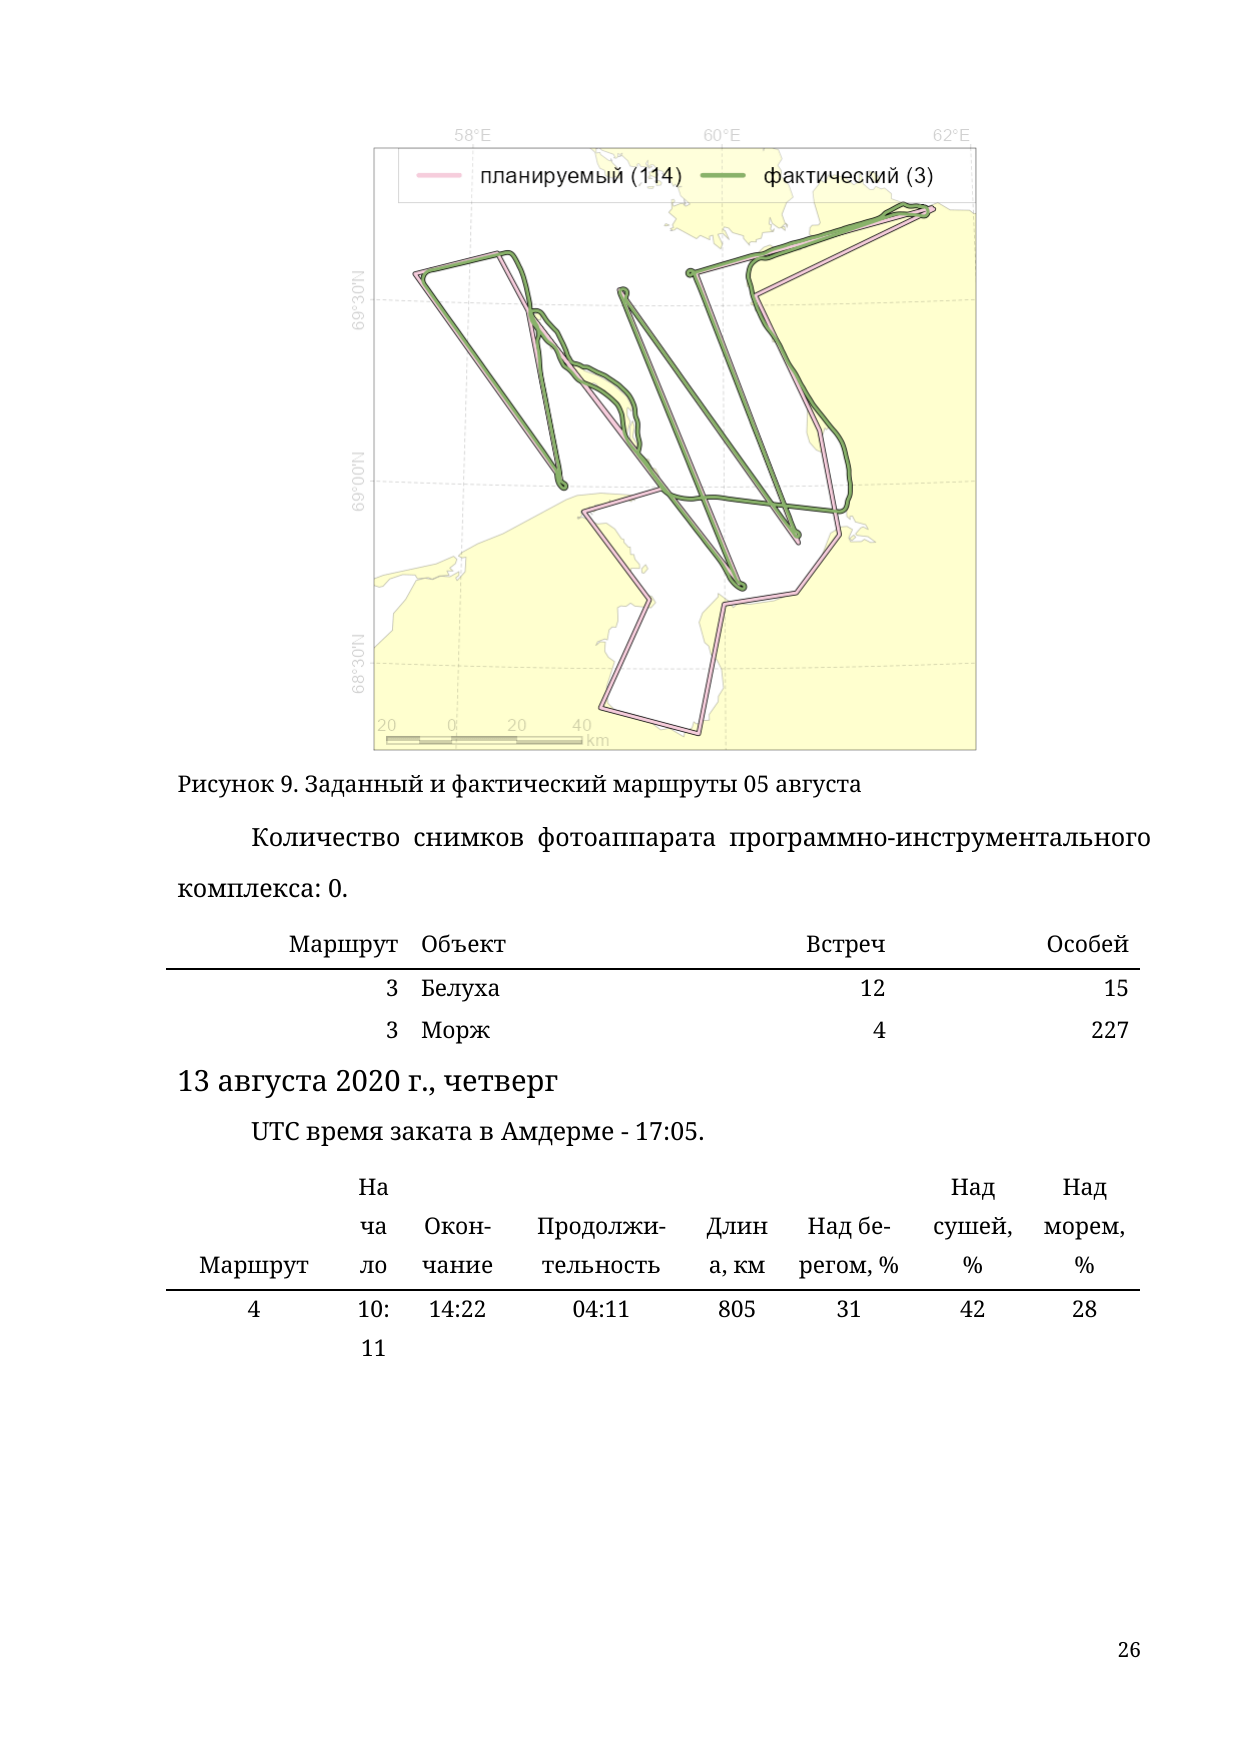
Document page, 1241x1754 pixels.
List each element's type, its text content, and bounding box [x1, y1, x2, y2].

table_cell 10:11 [342, 1291, 406, 1372]
table_header Начало [342, 1169, 406, 1289]
text Количество снимков фотоаппарата программно-инструментального комплекса: 0. [177, 820, 1152, 905]
table_header Объект [410, 926, 653, 968]
table_cell 14:22 [406, 1291, 509, 1372]
table_header Над сушей, % [917, 1169, 1028, 1289]
table_header Длина, км [693, 1169, 781, 1289]
table_header Над морем, % [1029, 1169, 1140, 1289]
table_cell 04:11 [509, 1291, 693, 1372]
text UTC время заката в Амдерме - 17:05. [177, 1114, 1152, 1148]
table_cell 4 [653, 1012, 897, 1054]
text Рисунок 9. Заданный и фактический маршруты 05 августа [177, 768, 1152, 800]
table_cell 31 [781, 1291, 917, 1372]
table_cell 805 [693, 1291, 781, 1372]
table_header Особей [897, 926, 1140, 968]
table_cell Белуха [410, 970, 653, 1012]
table_cell 12 [653, 970, 897, 1012]
table_cell Морж [410, 1012, 653, 1054]
table_cell 3 [166, 970, 409, 1012]
table_cell 28 [1029, 1291, 1140, 1372]
picture [347, 124, 982, 756]
table_header Встреч [653, 926, 897, 968]
table_cell 15 [897, 970, 1140, 1012]
table_header Продолжительность [509, 1169, 693, 1289]
table_header Маршрут [166, 926, 409, 968]
table_header Окончание [406, 1169, 509, 1289]
table_header Маршрут [166, 1169, 342, 1289]
table_cell 227 [897, 1012, 1140, 1054]
table_cell 4 [166, 1291, 342, 1372]
subtitle 13 августа 2020 г., четверг [177, 1060, 1152, 1100]
table_cell 42 [917, 1291, 1028, 1372]
table_cell 3 [166, 1012, 409, 1054]
table_header Над берегом, % [781, 1169, 917, 1289]
